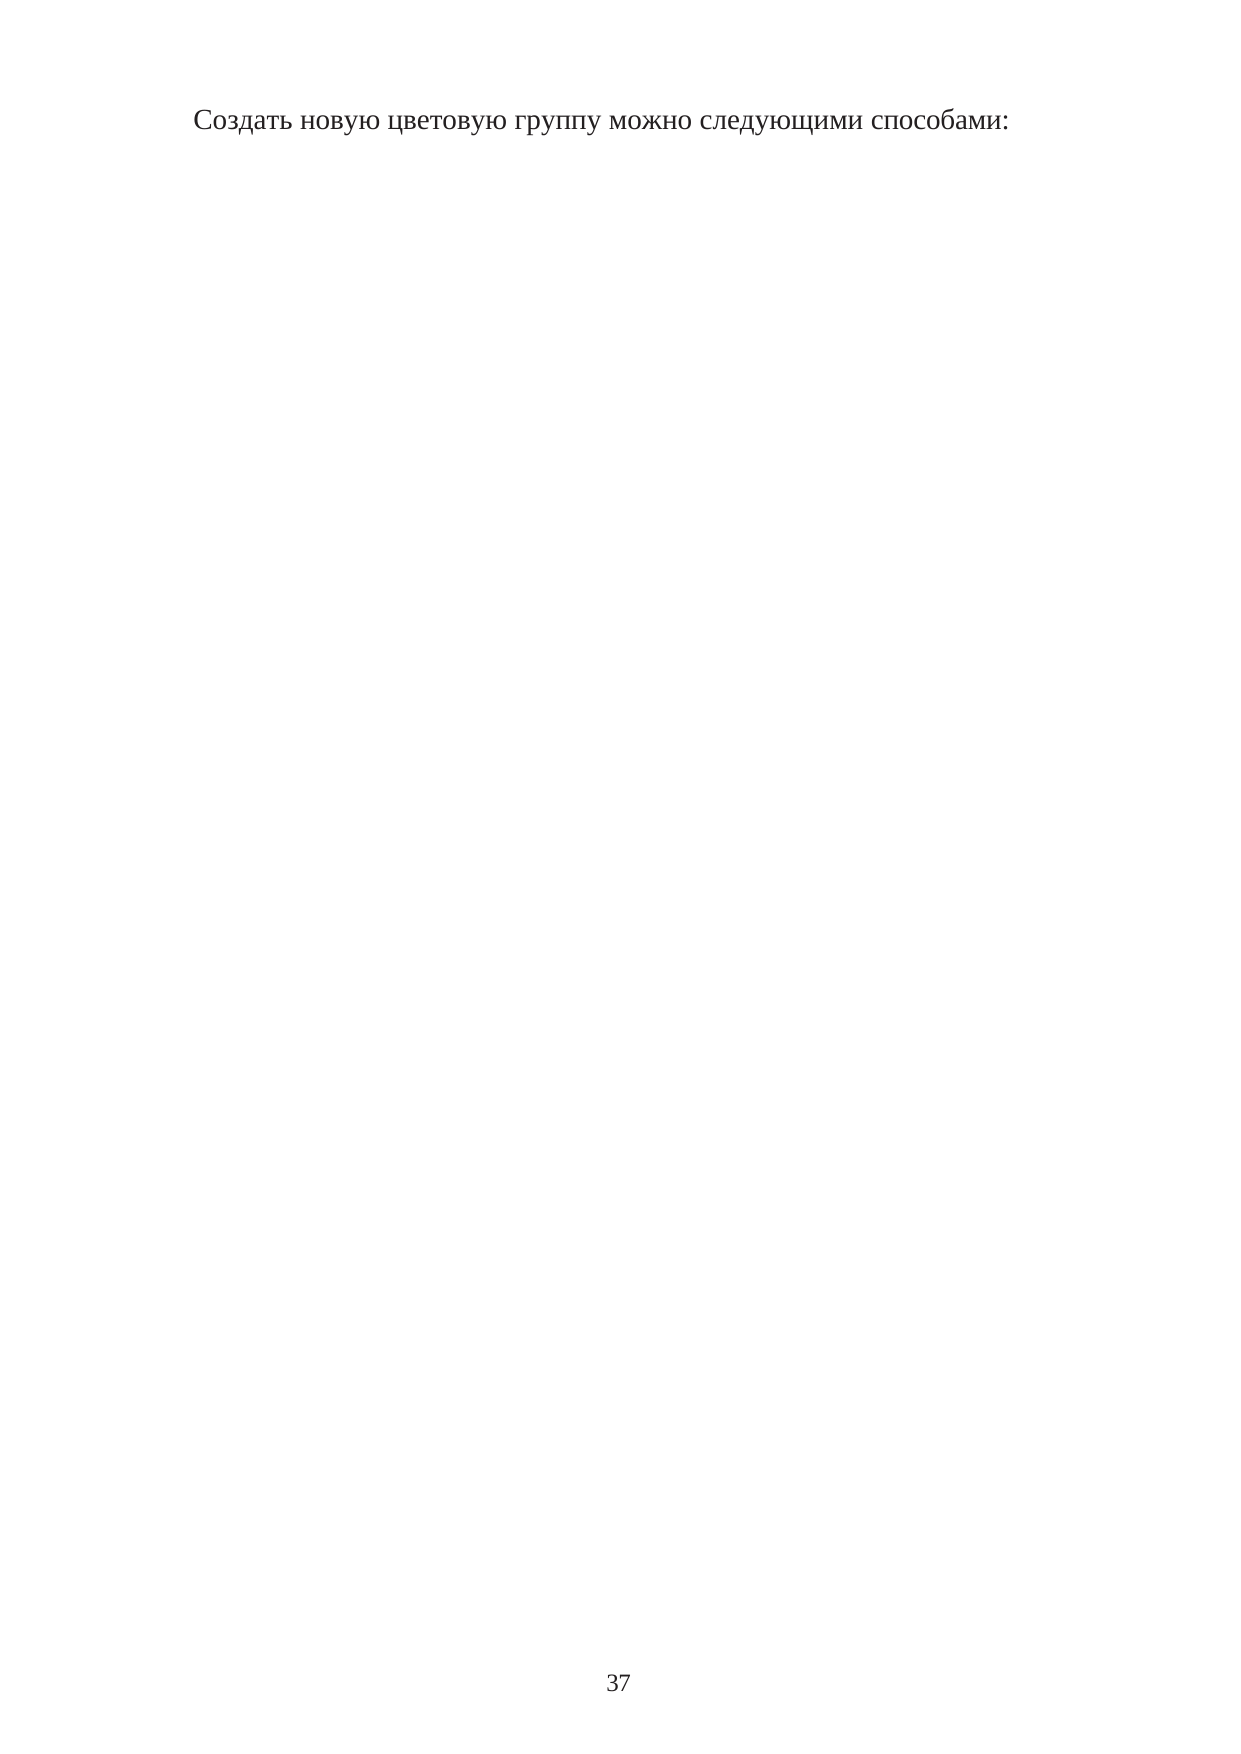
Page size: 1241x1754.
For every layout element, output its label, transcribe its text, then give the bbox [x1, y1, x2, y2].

text Создать новую цветовую группу можно следующими способами: [193, 102, 1137, 136]
